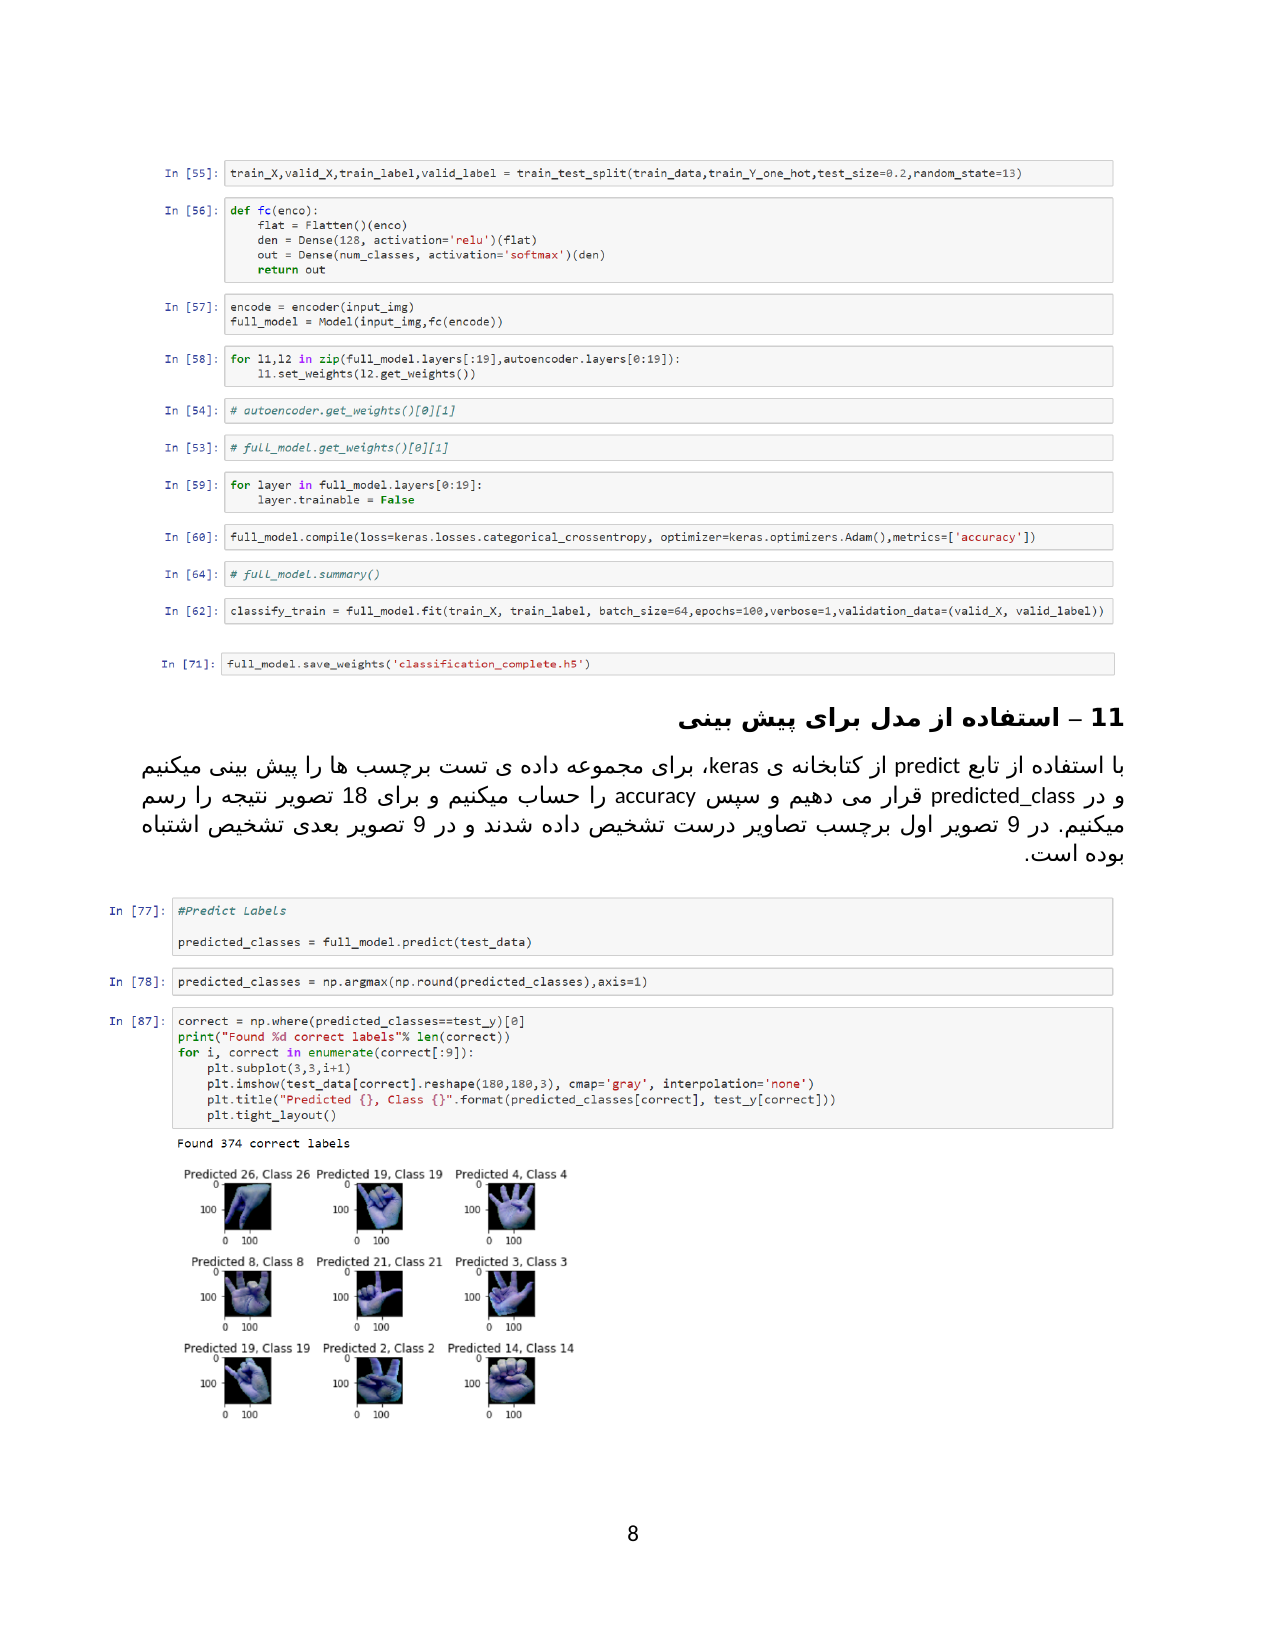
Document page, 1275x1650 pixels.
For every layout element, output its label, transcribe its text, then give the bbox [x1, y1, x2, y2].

picture [154, 150, 1125, 628]
picture [102, 885, 1125, 1434]
text 11 – استفاده از مدل برای پیش بینی [141, 703, 1125, 732]
text با استفاده از تابع predict از کتابخانه ی keras، برای مجموعه داده ی تست برچسب ها را پیش بینی میکنیم و در predicted_class قرار می دهیم و سپس accuracy را حساب میکنیم و برای 18 تصویر نتیجه را رسم میکنیم. در 9 تصویر اول برچسب تصاویر درست تشخیص داده شدند و در 9 تصویر بعدی تشخیص اشتباه بوده است. [141, 751, 1125, 866]
picture [152, 646, 1125, 685]
